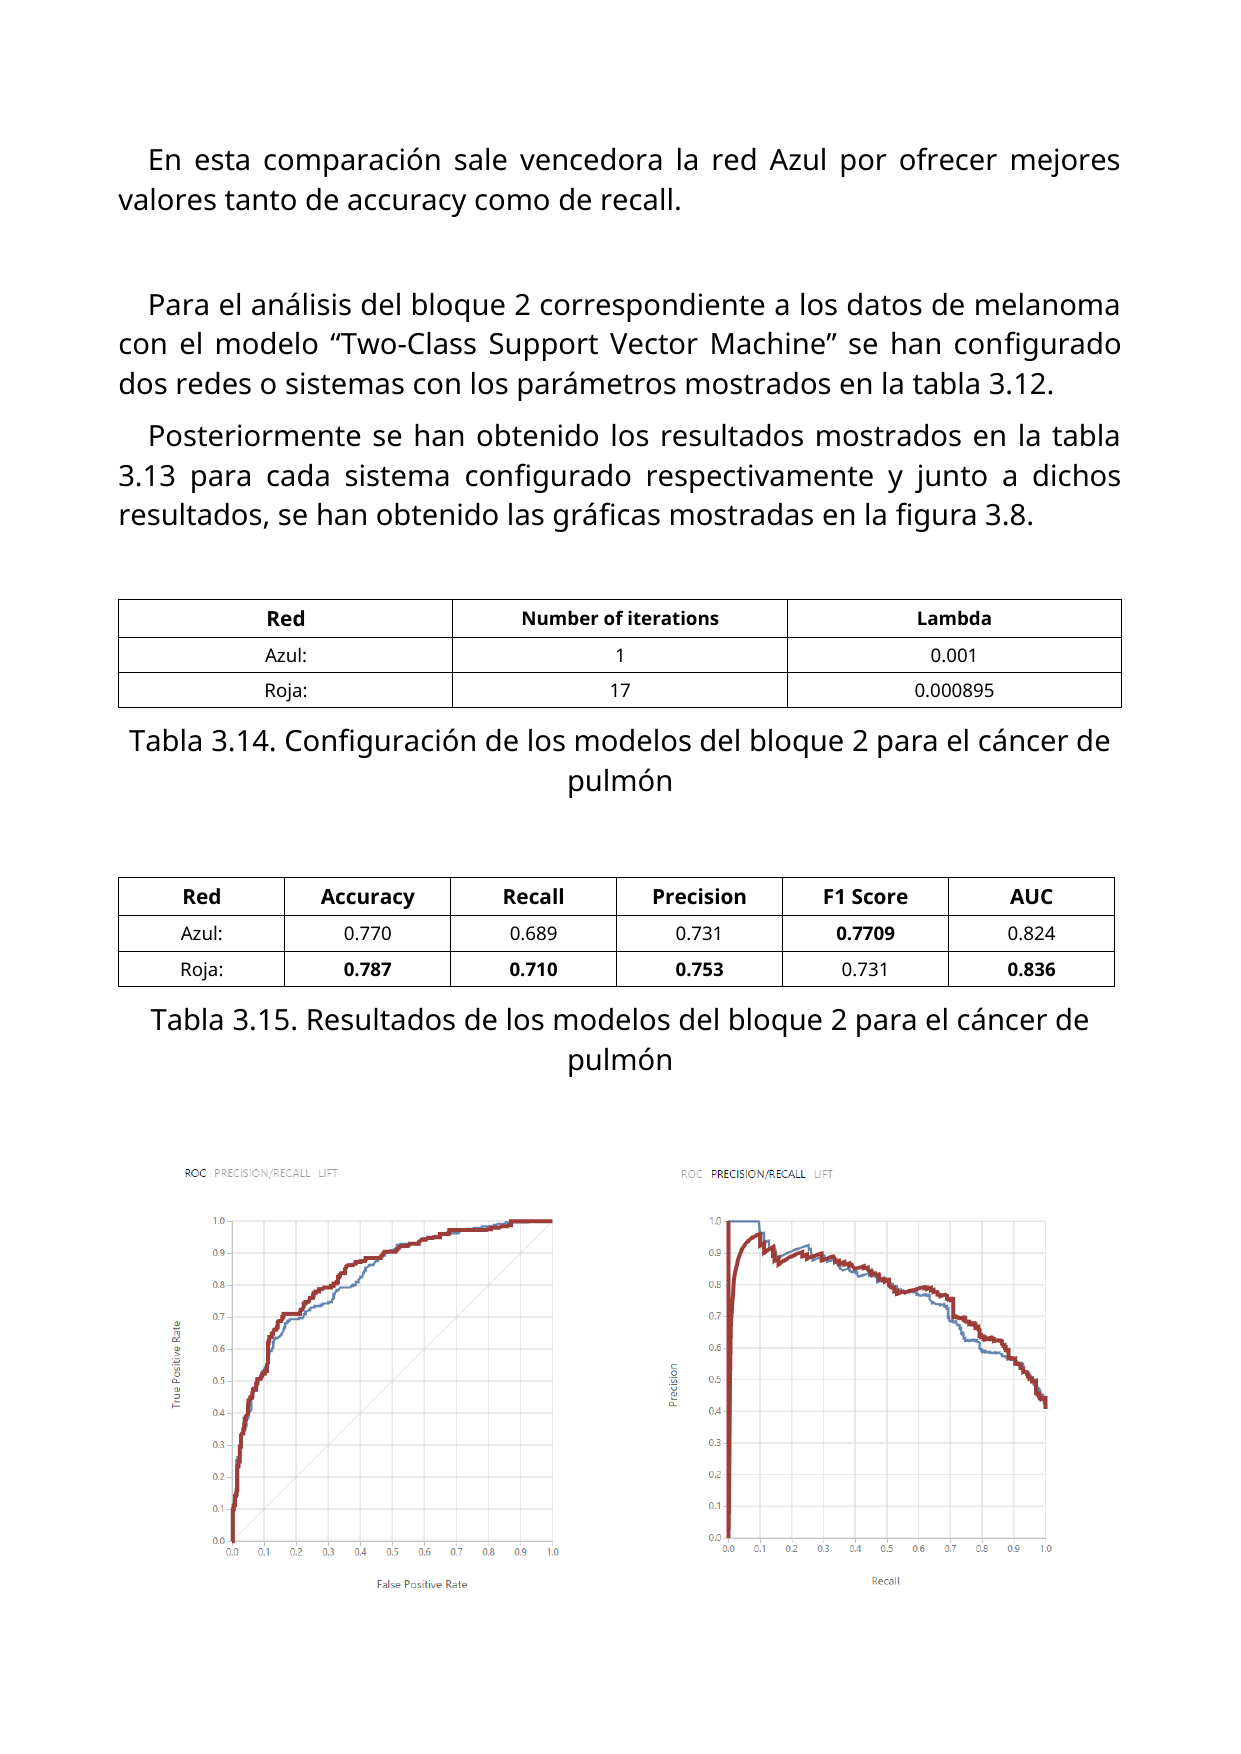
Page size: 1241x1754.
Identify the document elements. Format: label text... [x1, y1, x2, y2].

table_header (a) [118, 1156, 621, 1604]
table_cell 0.689 [451, 916, 616, 951]
table_header Accuracy [285, 878, 450, 914]
text Posteriormente se han obtenido los resultados mostrados en la tabla 3.13 para cada sistema configurado respectivamente y junto a dichos resultados, se han obtenido las gráficas mostradas en la figura 3.8. [118, 415, 1122, 534]
table_header AUC [949, 878, 1114, 914]
table_cell Azul: [119, 916, 284, 951]
table_cell 17 [453, 673, 787, 707]
table_header (b) [621, 1156, 1107, 1604]
table_header Number of iterations [453, 600, 787, 637]
text Para el análisis del bloque 2 correspondiente a los datos de melanoma con el modelo “Two-Class Support Vector Machine” se han configurado dos redes o sistemas con los parámetros mostrados en la tabla 3.12. [118, 284, 1122, 403]
table_cell 0.7709 [783, 916, 948, 951]
table_header Red [119, 600, 452, 637]
picture [659, 1160, 1068, 1600]
table_cell 0.710 [451, 952, 616, 986]
table_cell 0.753 [617, 952, 782, 986]
table_cell 0.836 [949, 952, 1114, 986]
table_header Precision [617, 878, 782, 914]
table_cell 1 [453, 638, 787, 672]
table_cell 0.824 [949, 916, 1114, 951]
text En esta comparación sale vencedora la red Azul por ofrecer mejores valores tanto de accuracy como de recall. [118, 140, 1122, 219]
table_cell Roja: [119, 673, 452, 707]
table_header F1 Score [783, 878, 948, 914]
table_cell 0.000895 [788, 673, 1121, 707]
table_cell 0.731 [617, 916, 782, 951]
table_cell 0.787 [285, 952, 450, 986]
table_header Lambda [788, 600, 1121, 637]
table_header Recall [451, 878, 616, 914]
table_cell 0.770 [285, 916, 450, 951]
table_cell 0.001 [788, 638, 1121, 672]
table_cell Azul: [119, 638, 452, 672]
table_header Red [119, 878, 284, 914]
table_cell 0.731 [783, 952, 948, 986]
picture [158, 1160, 581, 1599]
table_cell Roja: [119, 952, 284, 986]
